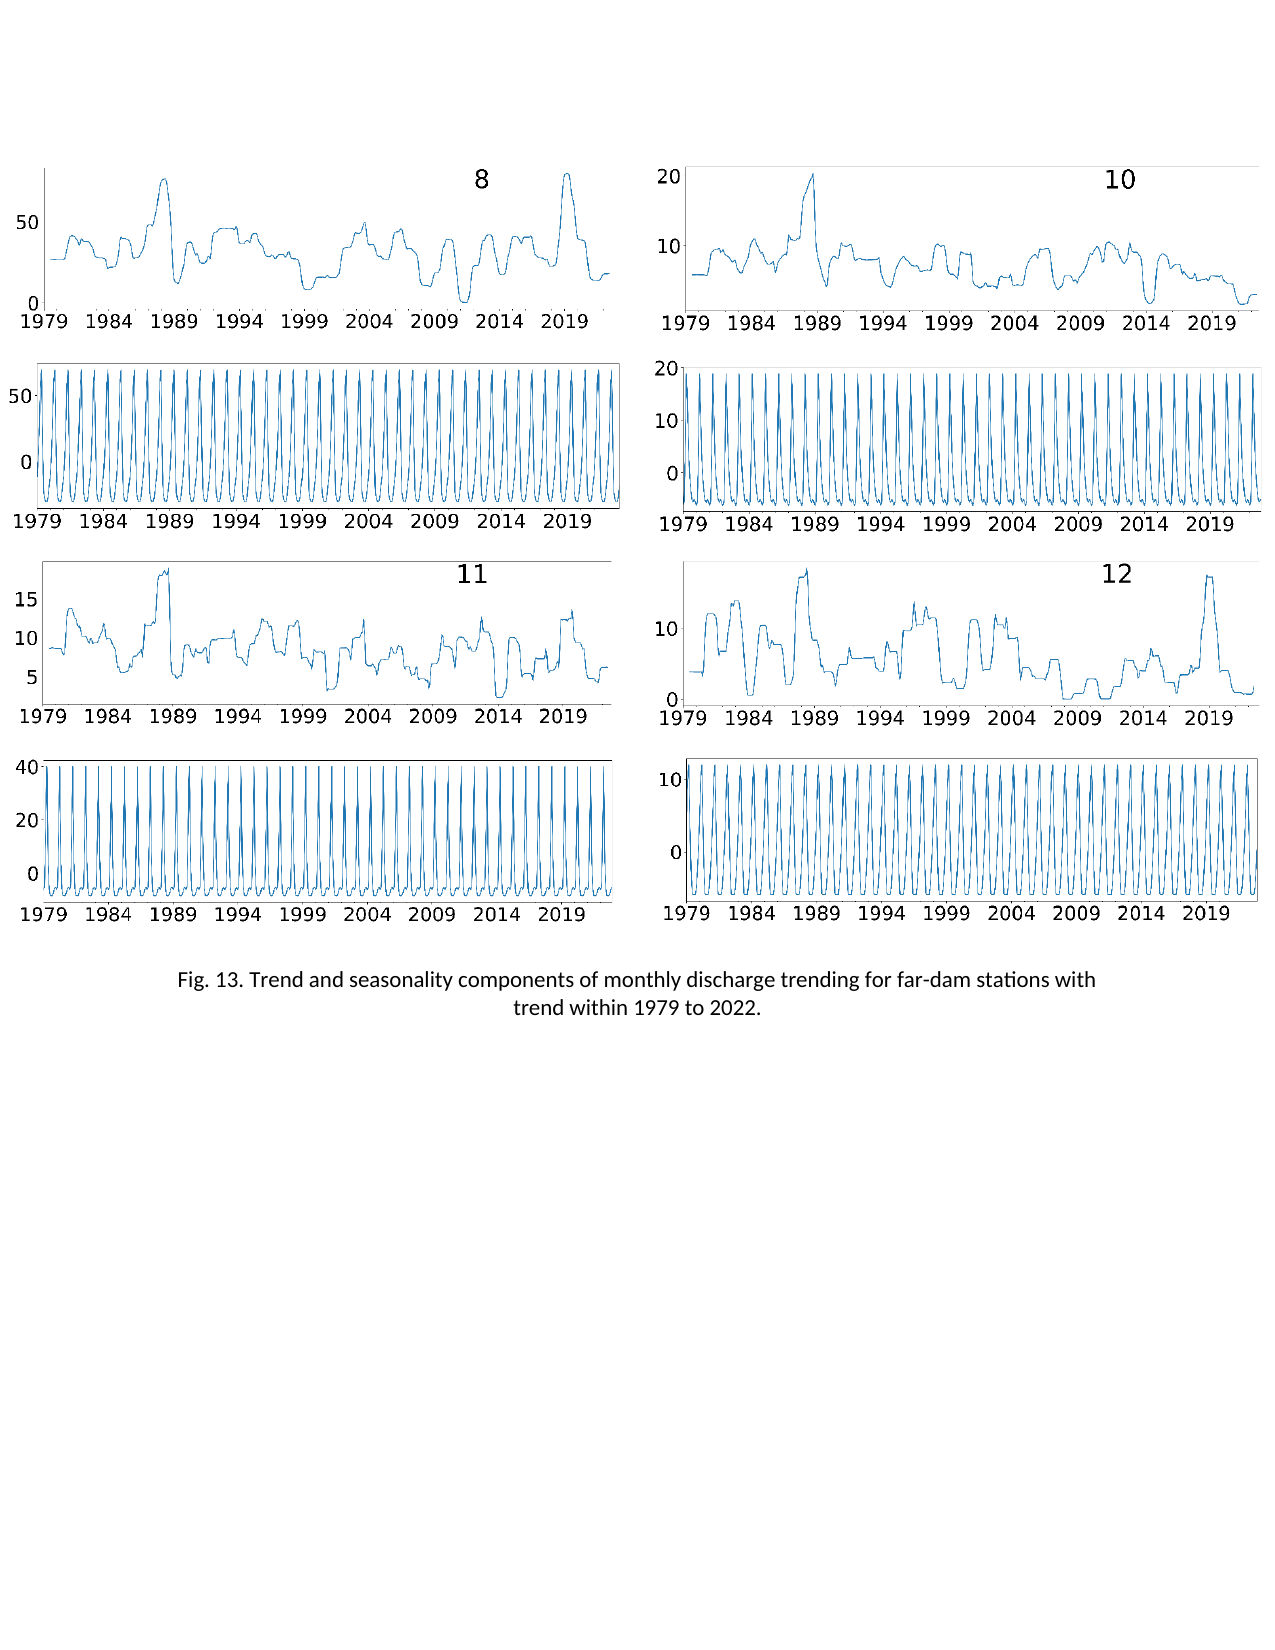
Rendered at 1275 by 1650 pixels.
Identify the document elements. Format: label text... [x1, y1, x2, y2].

text Fig. 13. Trend and seasonality components of monthly discharge trending for far-dam stations with trend within 1979 to 2022. [150, 965, 1125, 1021]
picture [12, 755, 615, 922]
picture [652, 358, 1262, 532]
table_cell [633, 544, 1275, 740]
picture [5, 361, 622, 529]
picture [654, 558, 1260, 726]
picture [15, 560, 612, 724]
picture [654, 756, 1260, 921]
table_cell [633, 347, 1275, 543]
table_cell [0, 544, 633, 740]
picture [15, 168, 612, 329]
table_cell [633, 150, 1275, 347]
table_cell [0, 347, 633, 543]
picture [654, 166, 1259, 331]
table_cell [0, 740, 633, 937]
table_cell [0, 150, 633, 347]
table_cell [633, 740, 1275, 937]
